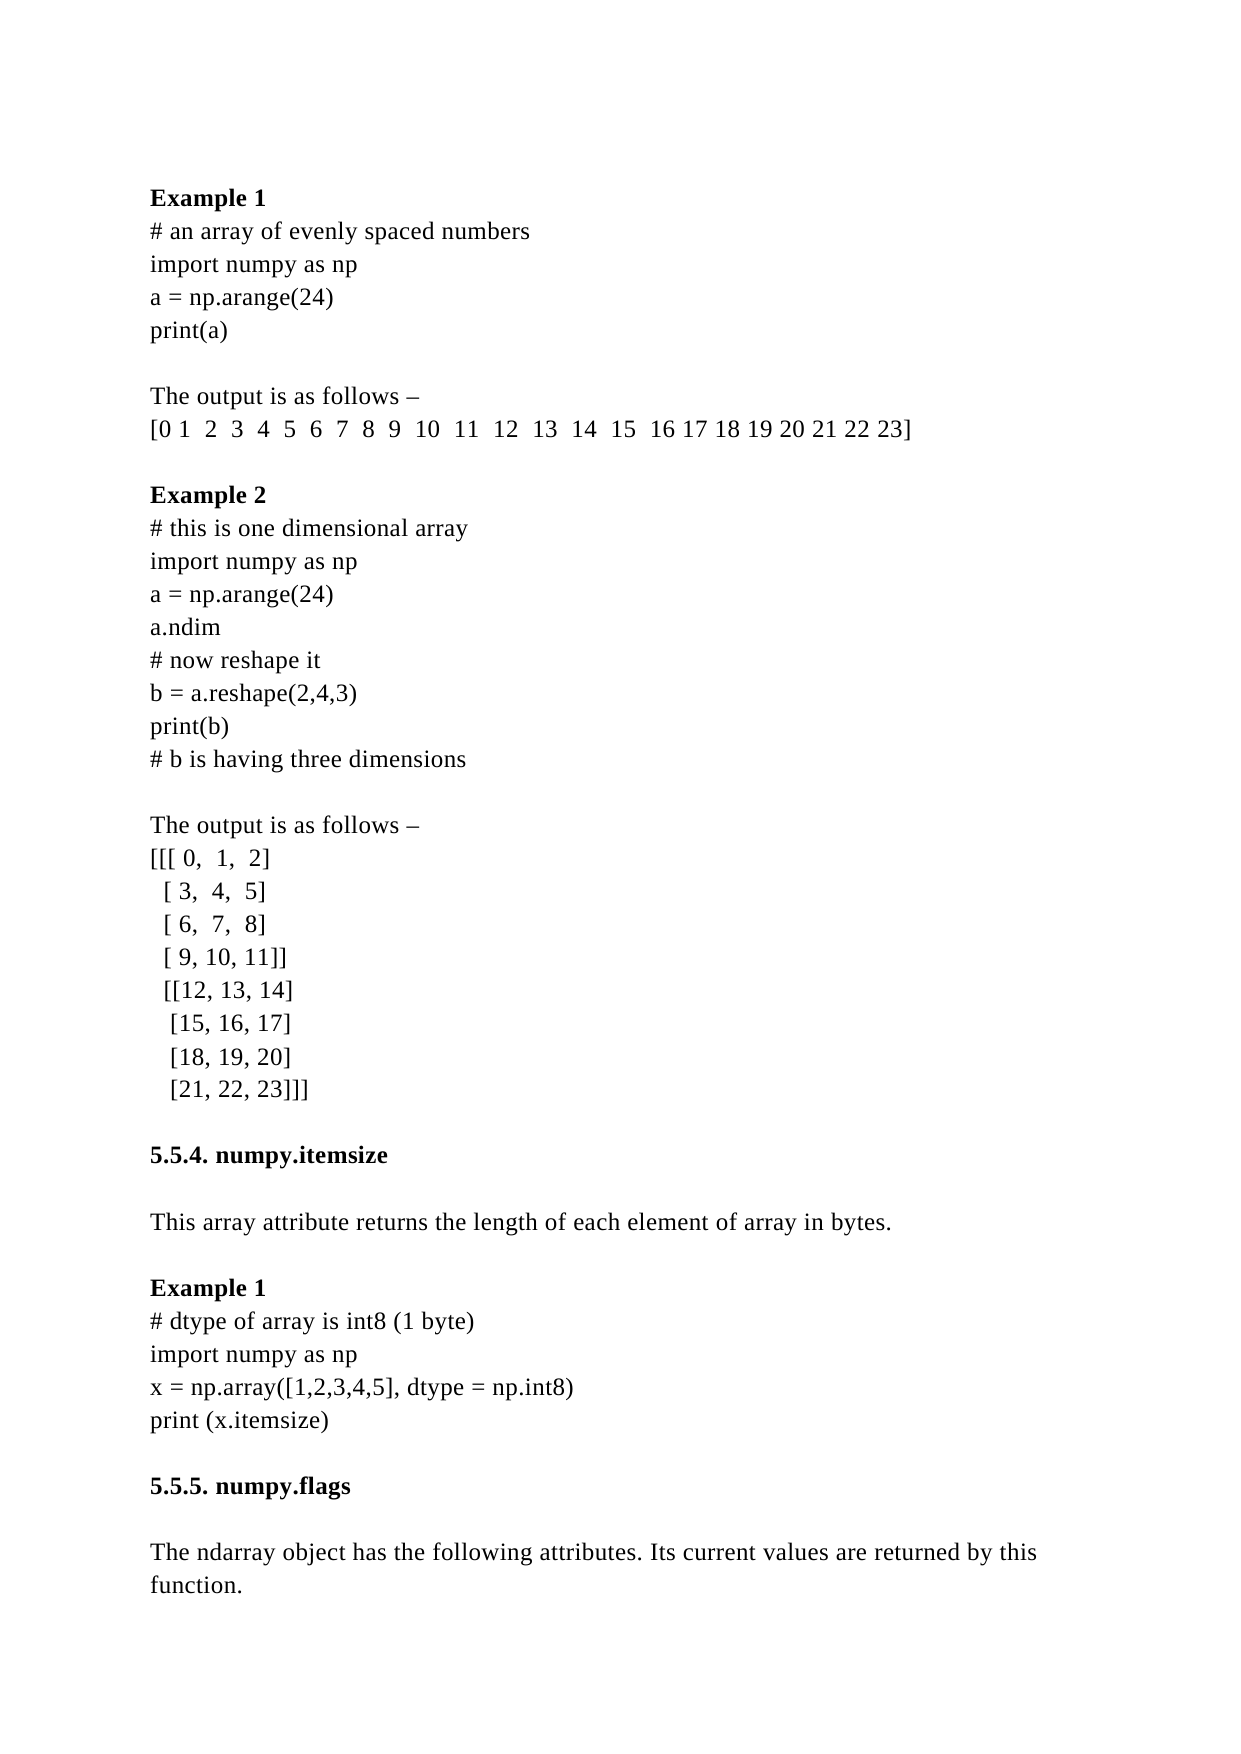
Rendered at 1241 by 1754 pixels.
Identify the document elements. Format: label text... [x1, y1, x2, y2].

text The output is as follows – [150, 810, 1090, 839]
text [ 9, 10, 11]] [150, 942, 1090, 971]
text print (x.itemsize) [150, 1405, 1090, 1433]
text import numpy as np [150, 546, 1090, 575]
text # dtype of array is int8 (1 byte) [150, 1306, 1090, 1334]
text import numpy as np [150, 1339, 1090, 1367]
text [21, 22, 23]]] [150, 1074, 1090, 1103]
text a = np.arange(24) [150, 282, 1090, 311]
text b = a.reshape(2,4,3) [150, 678, 1090, 707]
text Example 1 [150, 1273, 1090, 1301]
text [ 3, 4, 5] [150, 876, 1090, 905]
text [0 1 2 3 4 5 6 7 8 9 10 11 12 13 14 15 16 17 18 19 20 21 22 23] [150, 414, 1090, 443]
text 5.5.5. numpy.flags [150, 1471, 1090, 1499]
text The output is as follows – [150, 381, 1090, 410]
text Example 1 [150, 183, 1090, 212]
text # now reshape it [150, 645, 1090, 674]
text [ 6, 7, 8] [150, 909, 1090, 938]
text import numpy as np [150, 249, 1090, 278]
text The ndarray object has the following attributes. Its current values are returned by this function. [150, 1537, 1090, 1599]
text # this is one dimensional array [150, 513, 1090, 542]
text [[12, 13, 14] [150, 976, 1090, 1004]
text [15, 16, 17] [150, 1008, 1090, 1037]
text x = np.array([1,2,3,4,5], dtype = np.int8) [150, 1372, 1090, 1401]
text # b is having three dimensions [150, 744, 1090, 773]
text [18, 19, 20] [150, 1042, 1090, 1070]
text Example 2 [150, 480, 1090, 509]
text a.ndim [150, 612, 1090, 641]
text This array attribute returns the length of each element of array in bytes. [150, 1207, 1090, 1235]
text 5.5.4. numpy.itemsize [150, 1141, 1090, 1169]
text [[[ 0, 1, 2] [150, 843, 1090, 872]
text a = np.arange(24) [150, 579, 1090, 608]
text print(b) [150, 711, 1090, 740]
text # an array of evenly spaced numbers [150, 216, 1090, 245]
text print(a) [150, 315, 1090, 344]
